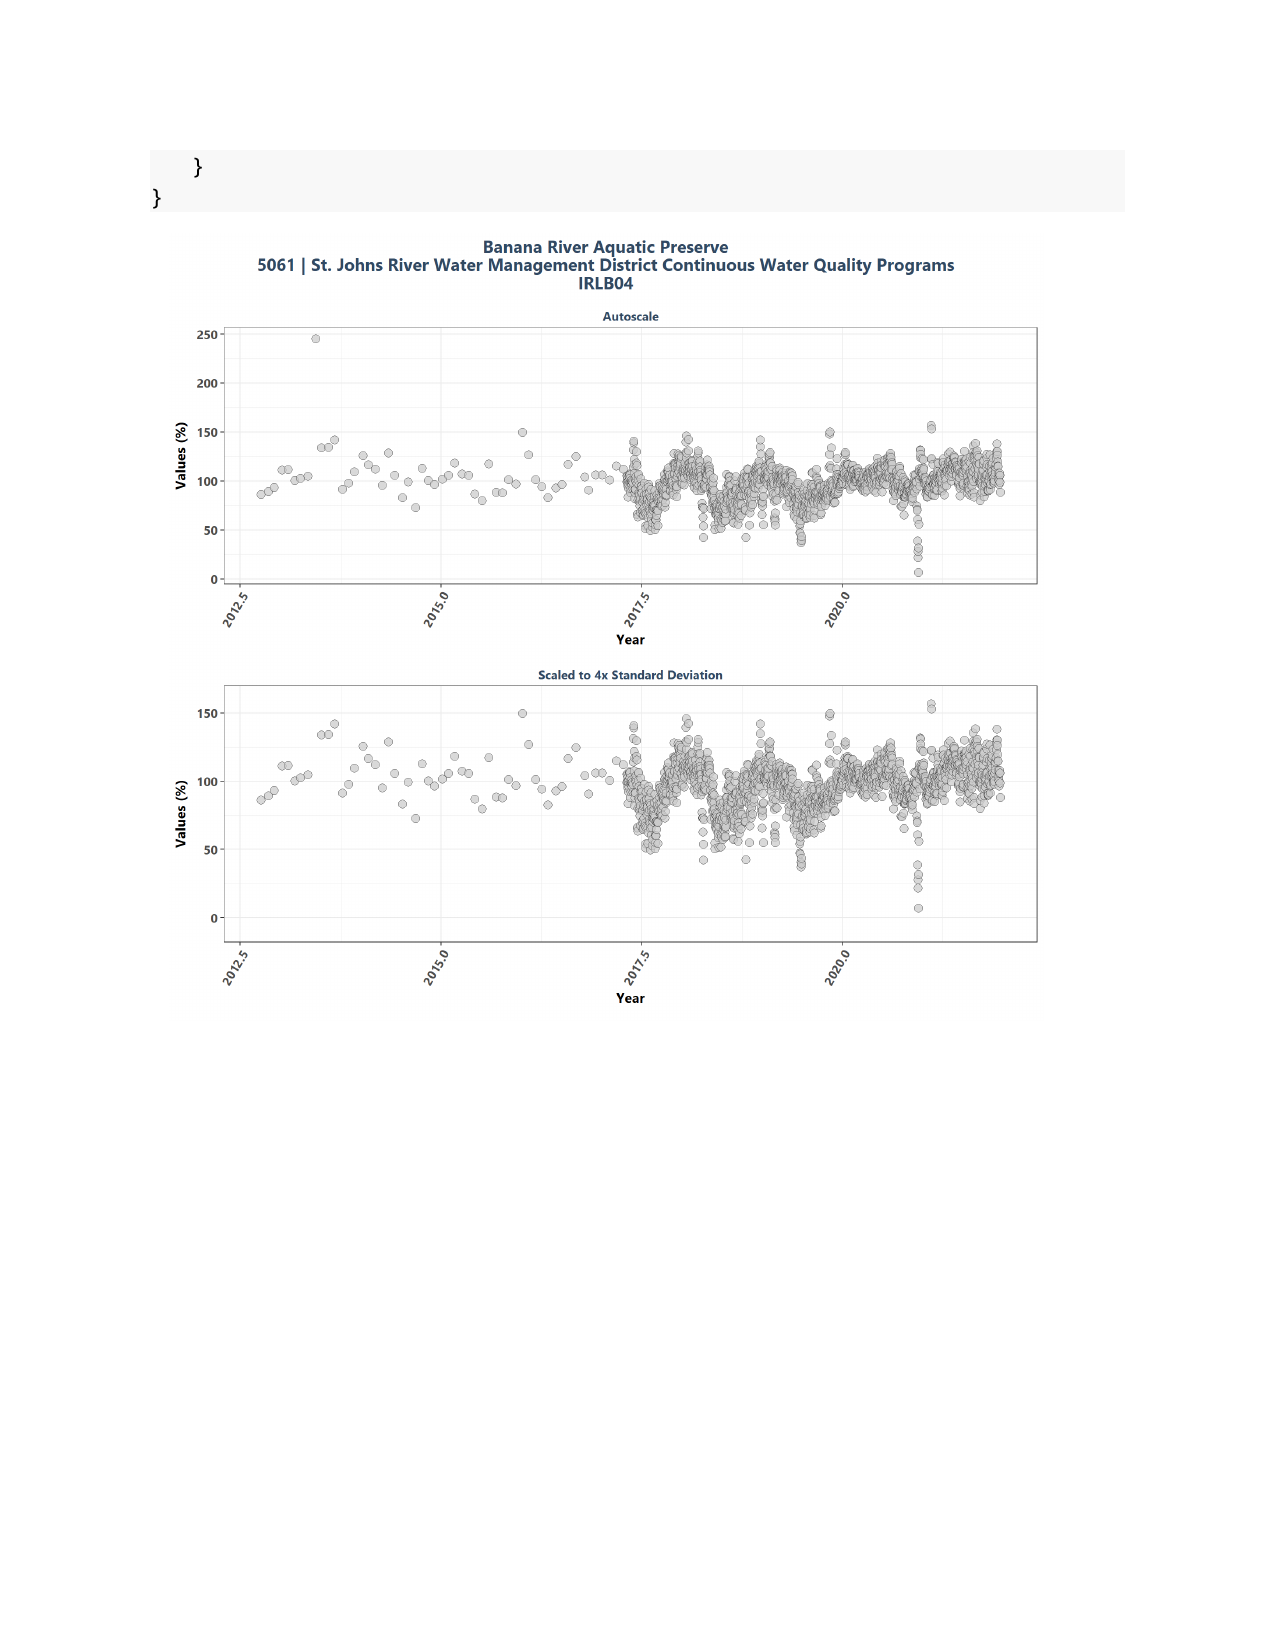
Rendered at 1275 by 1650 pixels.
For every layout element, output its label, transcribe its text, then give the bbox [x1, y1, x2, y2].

picture [168, 233, 1044, 1021]
